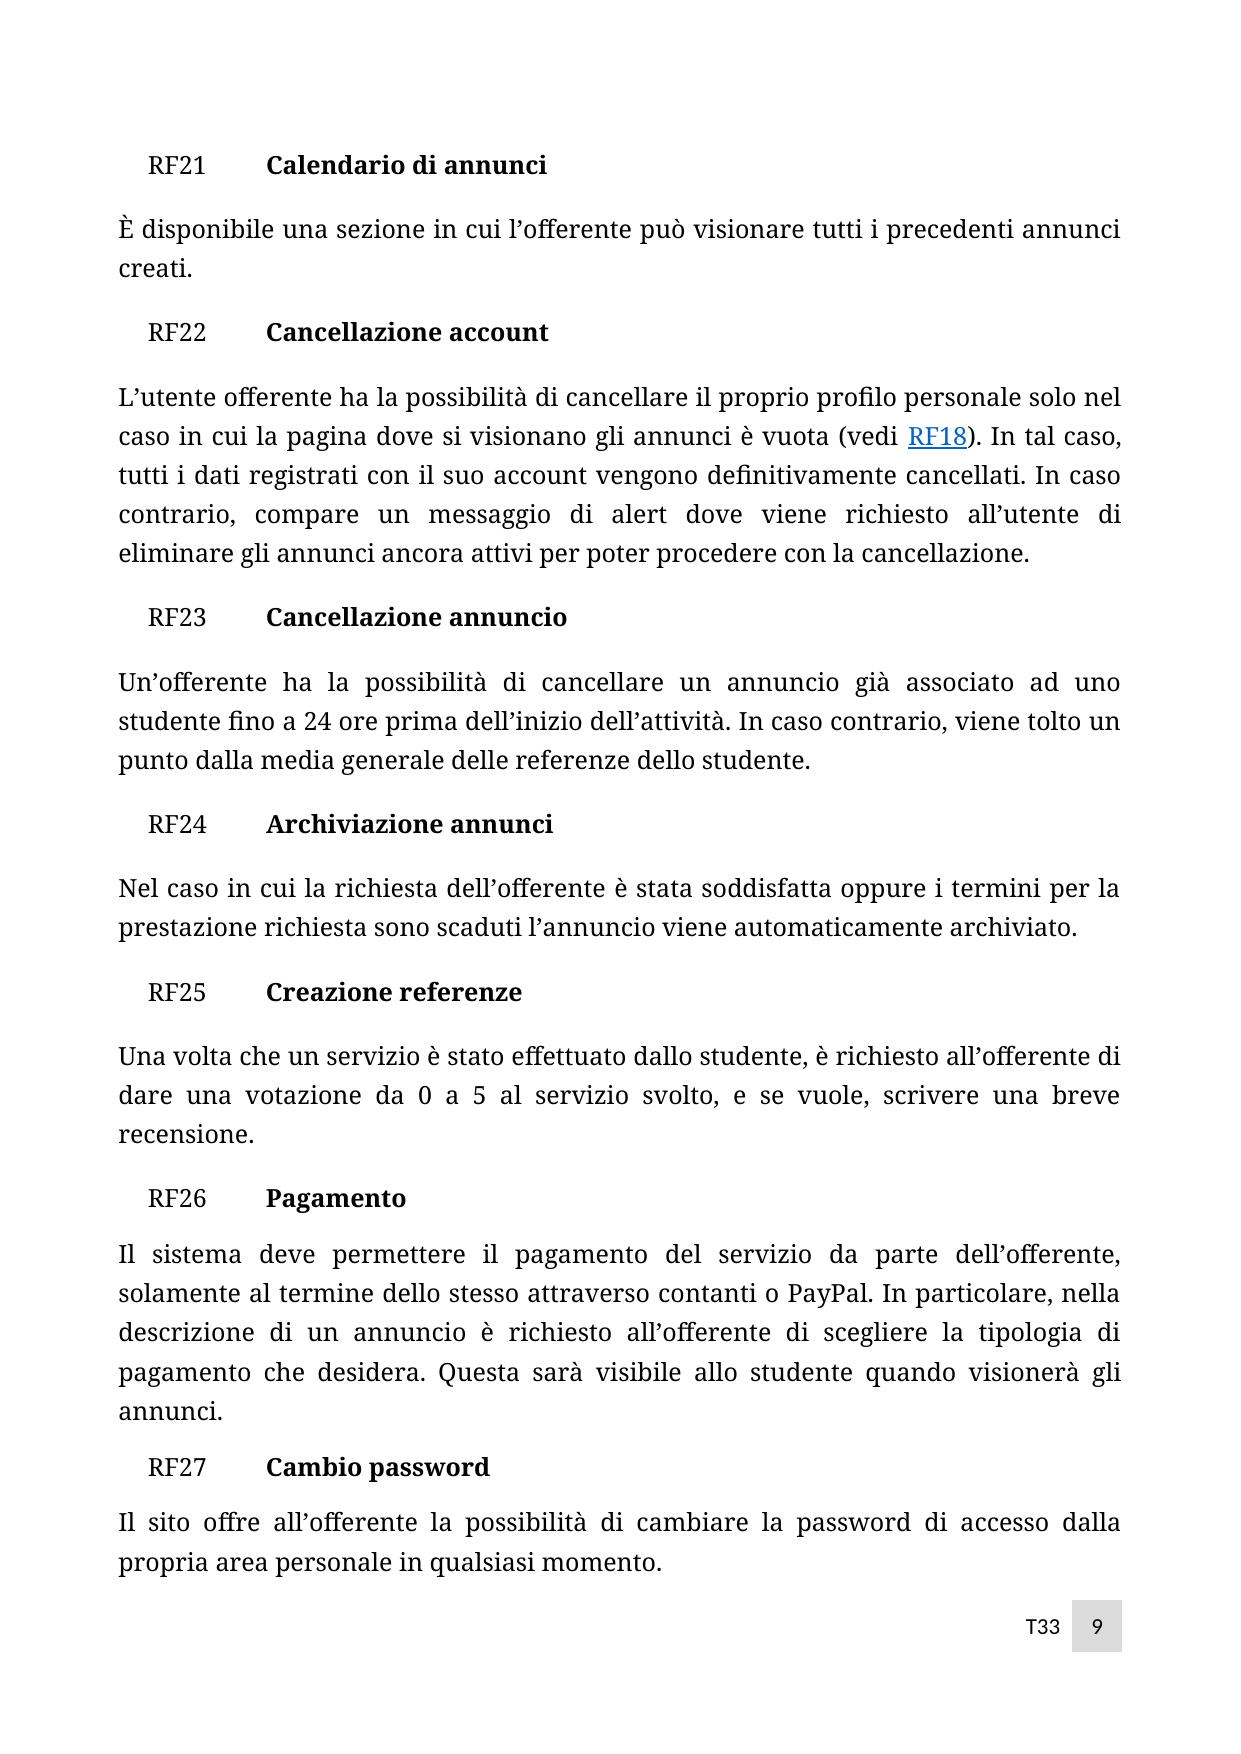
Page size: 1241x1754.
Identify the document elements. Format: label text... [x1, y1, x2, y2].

text Il sistema deve permettere il pagamento del servizio da parte dell’offerente, solamente al termine dello stesso attraverso contanti o PayPal. In particolare, nella descrizione di un annuncio è richiesto all’offerente di scegliere la tipologia di pagamento che desidera. Questa sarà visibile allo studente quando visionerà gli annunci. [118, 1237, 1122, 1427]
text È disponibile una sezione in cui l’offerente può visionare tutti i precedenti annunci creati. [118, 212, 1122, 285]
text Nel caso in cui la richiesta dell’offerente è stata soddisfatta oppure i termini per la prestazione richiesta sono scaduti l’annuncio viene automaticamente archiviato. [118, 871, 1122, 944]
text Il sito offre all’offerente la possibilità di cambiare la password di accesso dalla propria area personale in qualsiasi momento. [118, 1505, 1122, 1578]
text RF22 Cancellazione account [148, 315, 1122, 349]
text Un’offerente ha la possibilità di cancellare un annuncio già associato ad uno studente fino a 24 ore prima dell’inizio dell’attività. In caso contrario, viene tolto un punto dalla media generale delle referenze dello studente. [118, 664, 1122, 777]
text RF26 Pagamento [148, 1181, 1122, 1215]
text RF23 Cancellazione annuncio [148, 600, 1122, 634]
text RF21 Calendario di annunci [148, 148, 1122, 182]
text RF24 Archiviazione annunci [148, 807, 1122, 841]
text RF25 Creazione referenze [148, 974, 1122, 1008]
text L’utente offerente ha la possibilità di cancellare il proprio profilo personale solo nel caso in cui la pagina dove si visionano gli annunci è vuota (vedi RF18). In tal caso, tutti i dati registrati con il suo account vengono definitivamente cancellati. In caso contrario, compare un messaggio di alert dove viene richiesto all’utente di eliminare gli annunci ancora attivi per poter procedere con la cancellazione. [118, 379, 1122, 570]
text RF27 Cambio password [148, 1449, 1122, 1483]
text Una volta che un servizio è stato effettuato dallo studente, è richiesto all’offerente di dare una votazione da 0 a 5 al servizio svolto, e se vuole, scrivere una breve recensione. [118, 1038, 1122, 1151]
